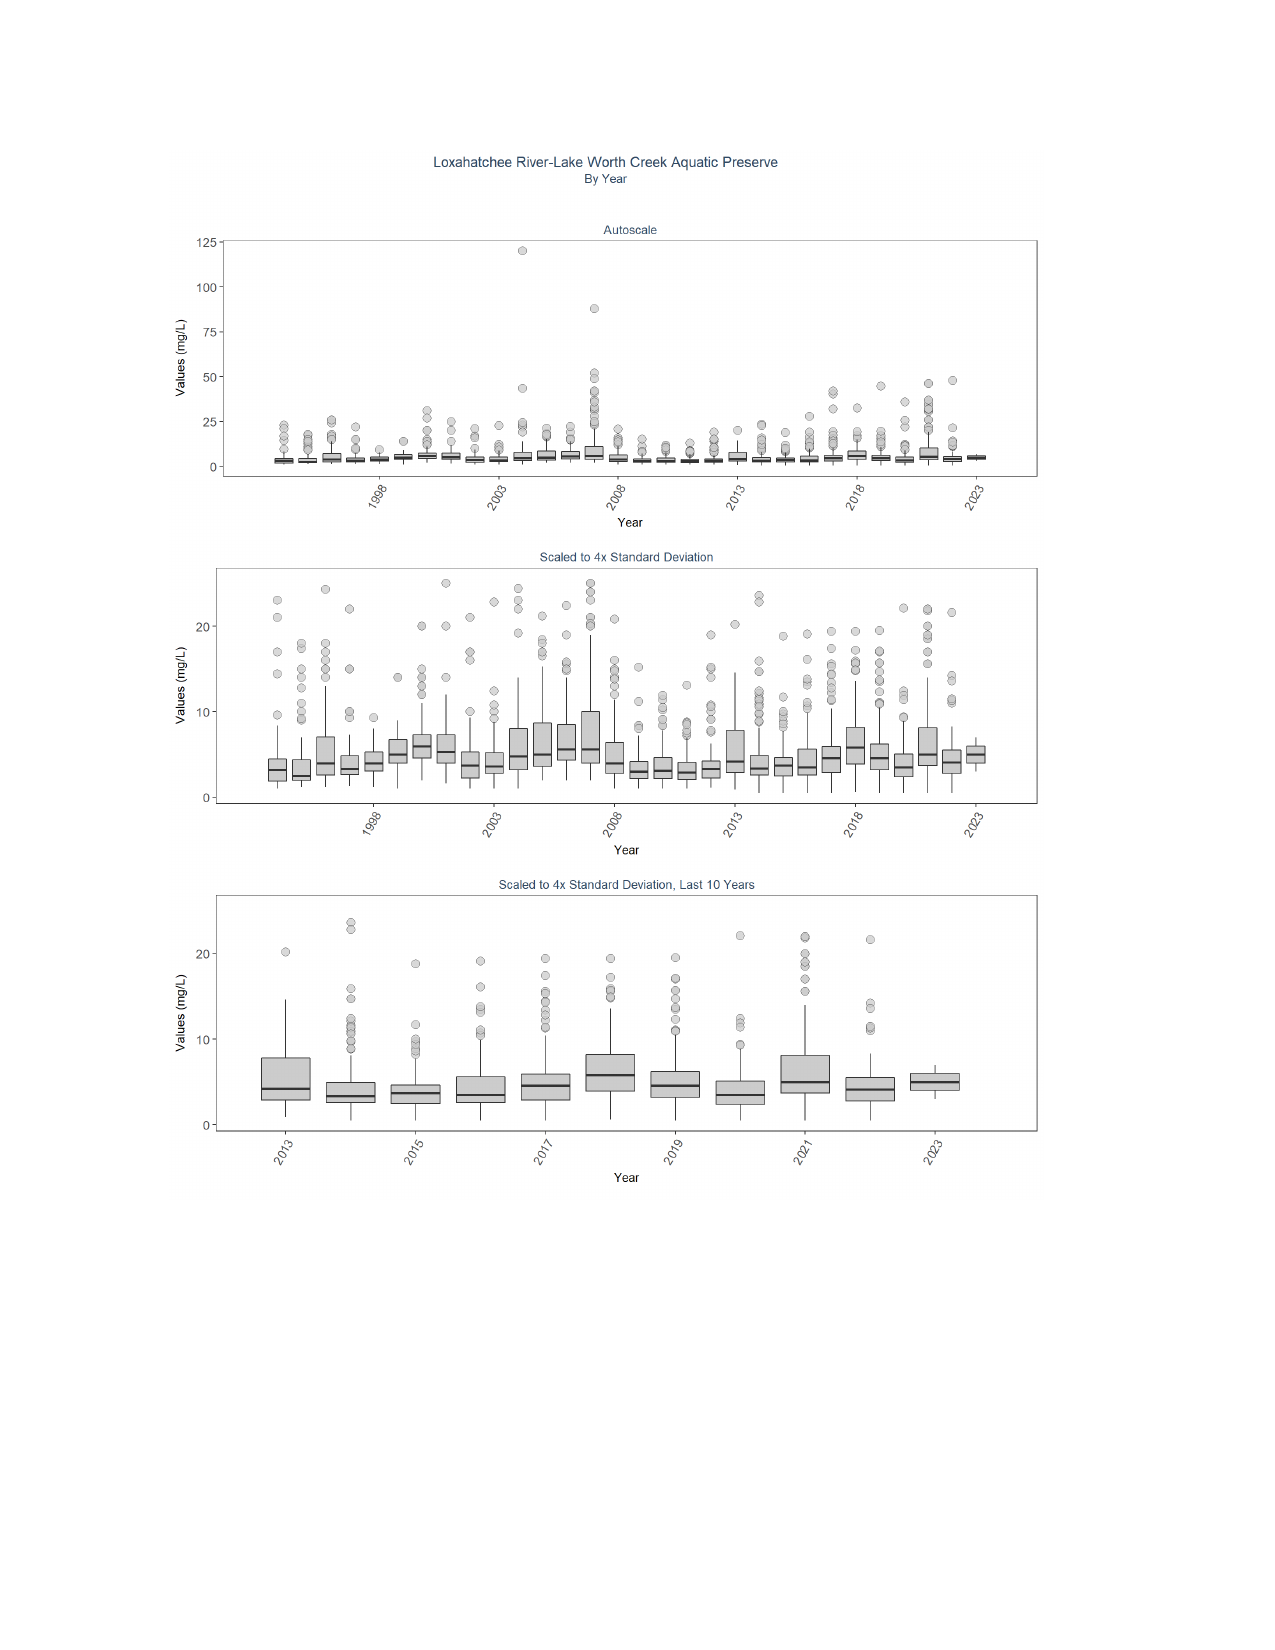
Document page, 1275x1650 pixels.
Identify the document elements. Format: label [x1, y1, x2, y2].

picture [168, 150, 1044, 1200]
